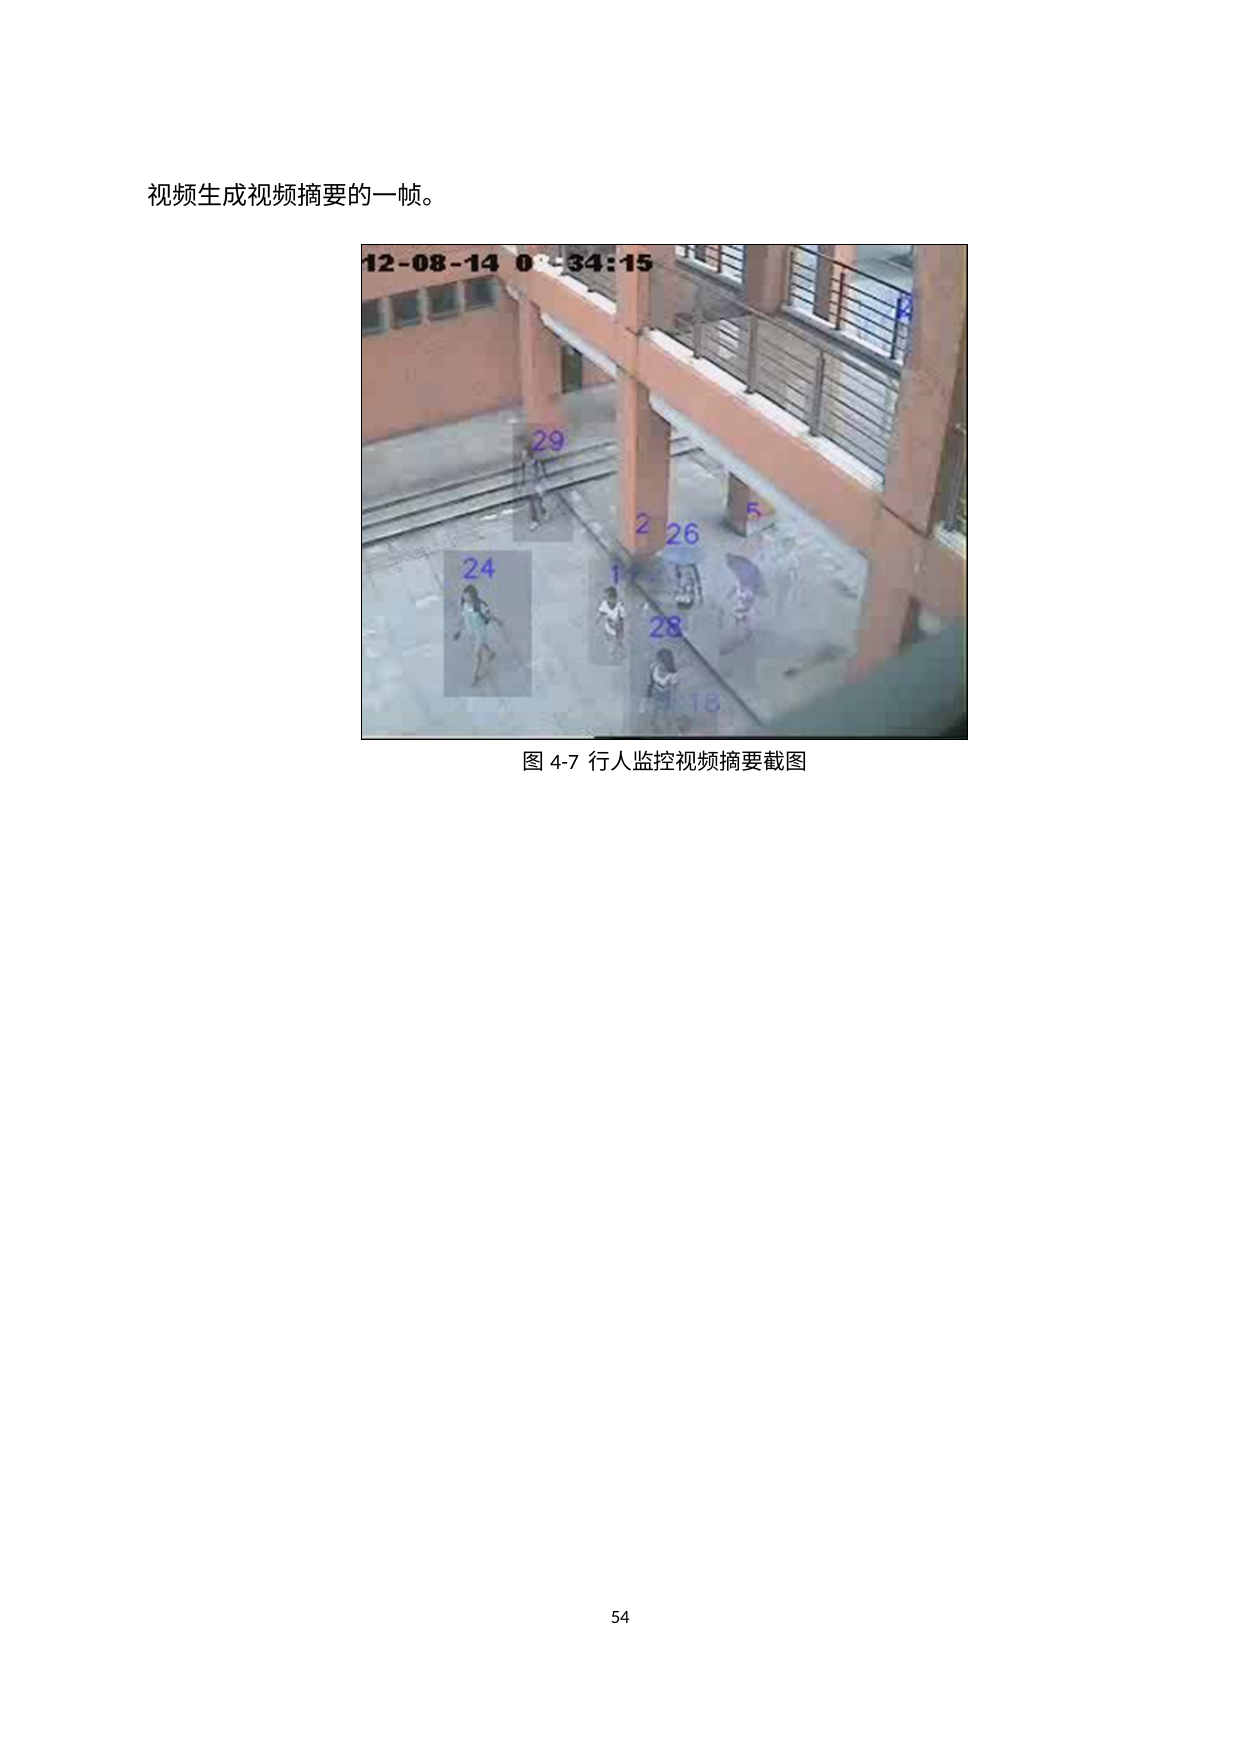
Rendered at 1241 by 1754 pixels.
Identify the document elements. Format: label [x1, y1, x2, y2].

text [148, 161, 1092, 226]
picture [362, 245, 967, 739]
